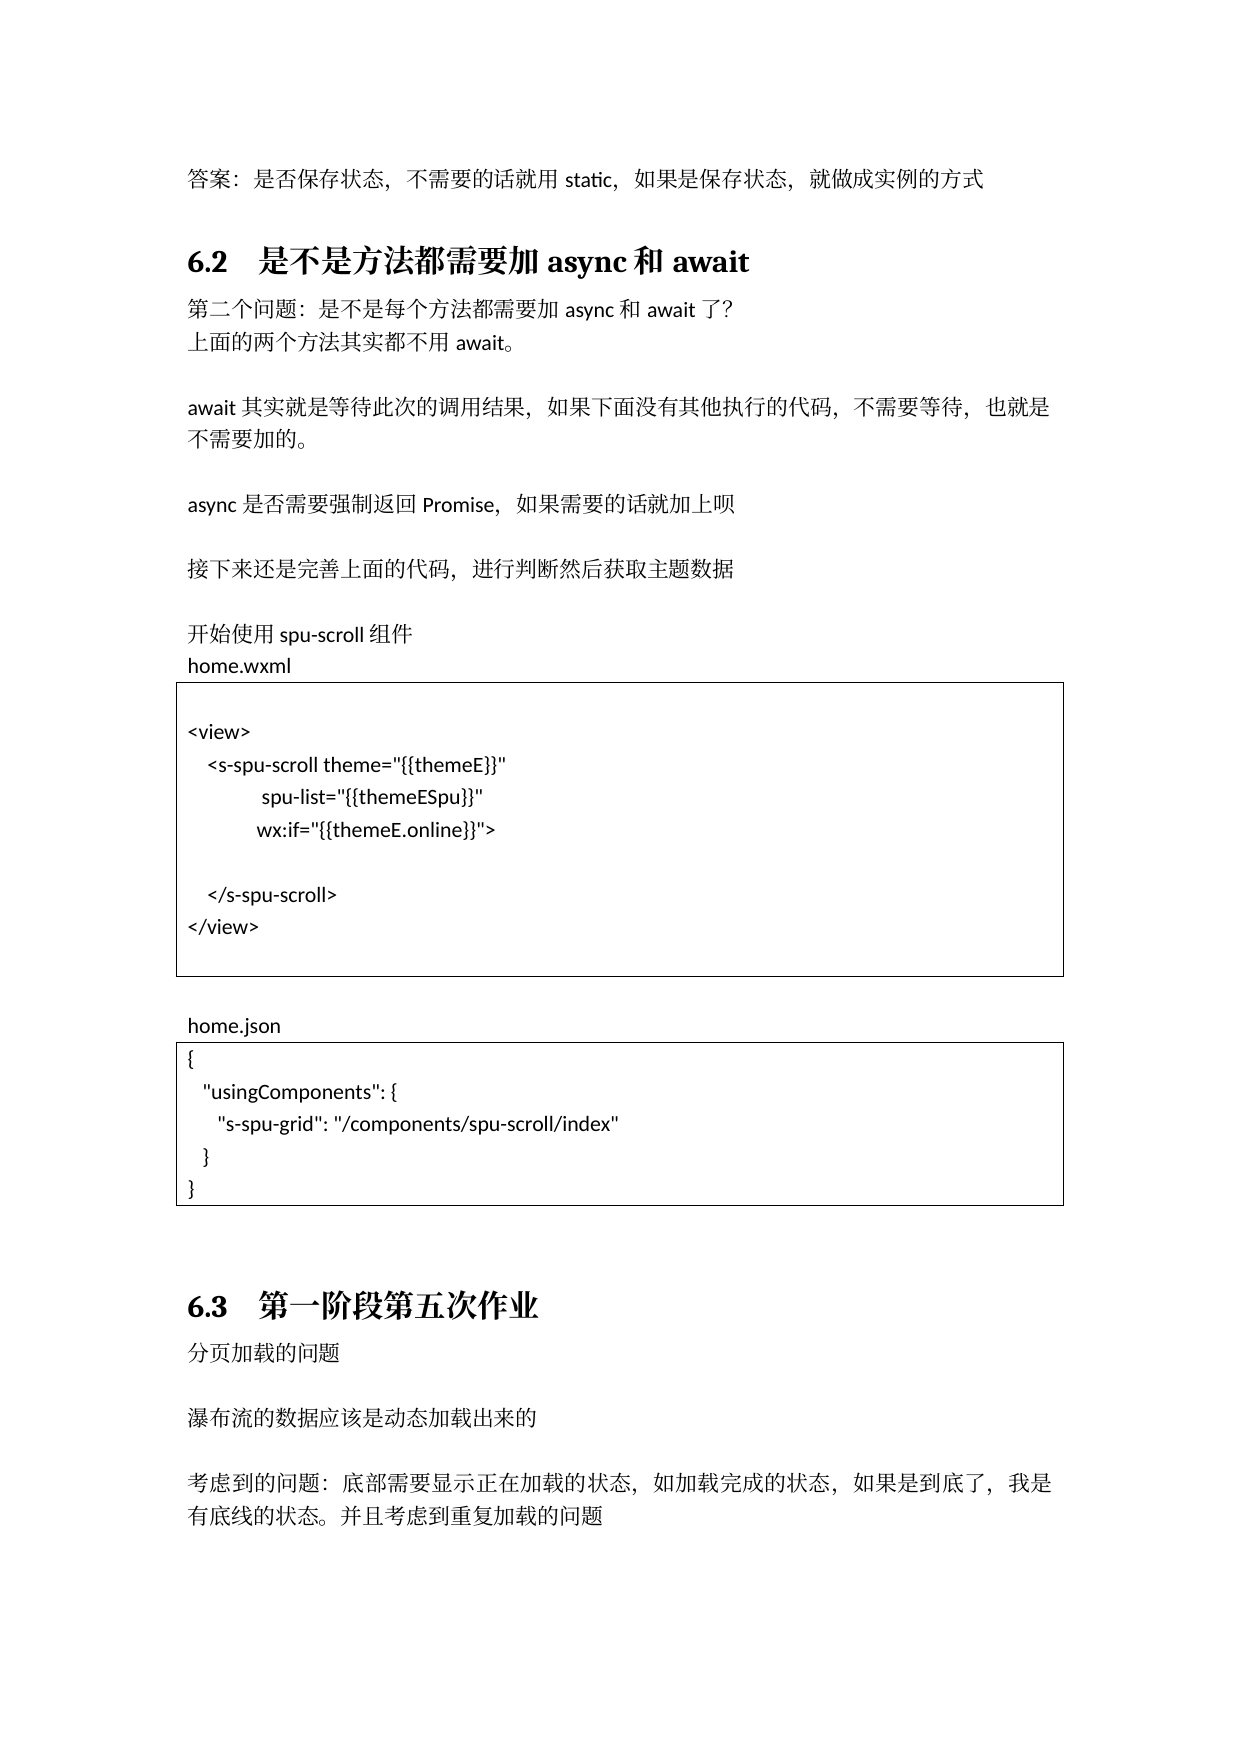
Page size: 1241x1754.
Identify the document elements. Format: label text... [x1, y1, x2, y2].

text 第二个问题：是不是每个方法都需要加 async 和 await 了？ [187, 292, 1053, 324]
table_header { "usingComponents": { "s-spu-grid": "/components/spu-scroll/index" } } [177, 1043, 1063, 1205]
text home.json [187, 1009, 1053, 1042]
text 开始使用spu-scroll 组件 [187, 617, 1053, 649]
text 上面的两个方法其实都不用 await。 [187, 324, 1053, 357]
text 分页加载的问题 [187, 1336, 1053, 1369]
text 接下来还是完善上面的代码，进行判断然后获取主题数据 [187, 552, 1053, 584]
subtitle 第一阶段第五次作业 [187, 1271, 1053, 1336]
text await 其实就是等待此次的调用结果，如果下面没有其他执行的代码，不需要等待，也就是不需要加的。 [187, 389, 1053, 454]
table_header <view> <s-spu-scroll theme="{{themeE}}" spu-list="{{themeESpu}}" wx:if="{{themeE.online}}"> </s-spu-scroll> </view> [177, 683, 1063, 976]
text home.wxml [187, 649, 1053, 682]
text 瀑布流的数据应该是动态加载出来的 [187, 1401, 1053, 1434]
text async 是否需要强制返回 Promise，如果需要的话就加上呗 [187, 487, 1053, 519]
text 答案：是否保存状态，不需要的话就用 static，如果是保存状态，就做成实例的方式 [187, 162, 1053, 194]
text 考虑到的问题：底部需要显示正在加载的状态，如加载完成的状态，如果是到底了，我是有底线的状态。并且考虑到重复加载的问题 [187, 1466, 1053, 1531]
subtitle 是不是方法都需要加 async 和 await [187, 227, 1053, 292]
